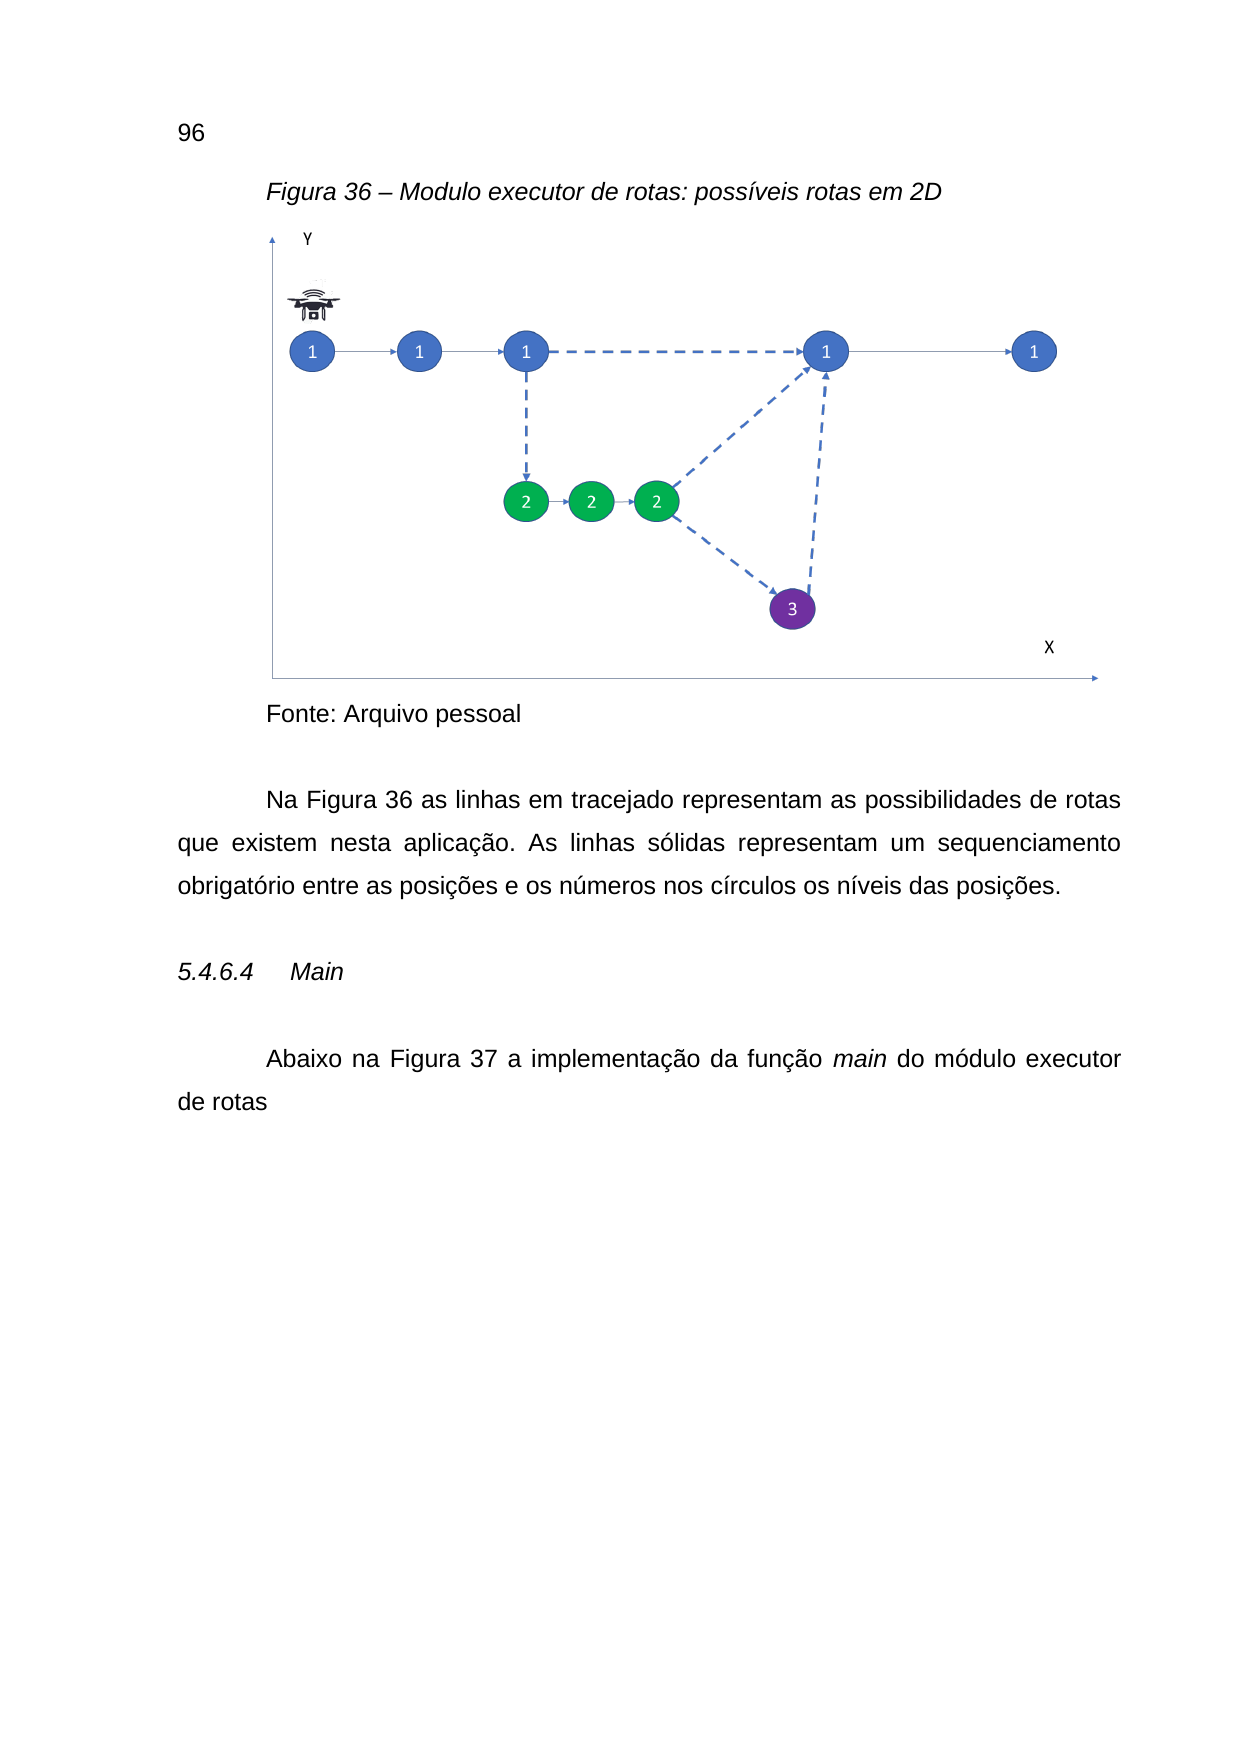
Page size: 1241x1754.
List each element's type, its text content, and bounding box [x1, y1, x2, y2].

text Figura 36 – Modulo executor de rotas: possíveis rotas em 2D [177, 177, 1122, 206]
text Abaixo na Figura 37 a implementação da função main do módulo executor de rotas [177, 1044, 1122, 1116]
subtitle Main [177, 957, 1122, 986]
text Fonte: Arquivo pessoal [177, 699, 1122, 727]
picture [265, 220, 1105, 685]
text Na Figura 36 as linhas em tracejado representam as possibilidades de rotas que existem nesta aplicação. As linhas sólidas representam um sequenciamento obrigatório entre as posições e os números nos círculos os níveis das posições. [177, 785, 1122, 900]
